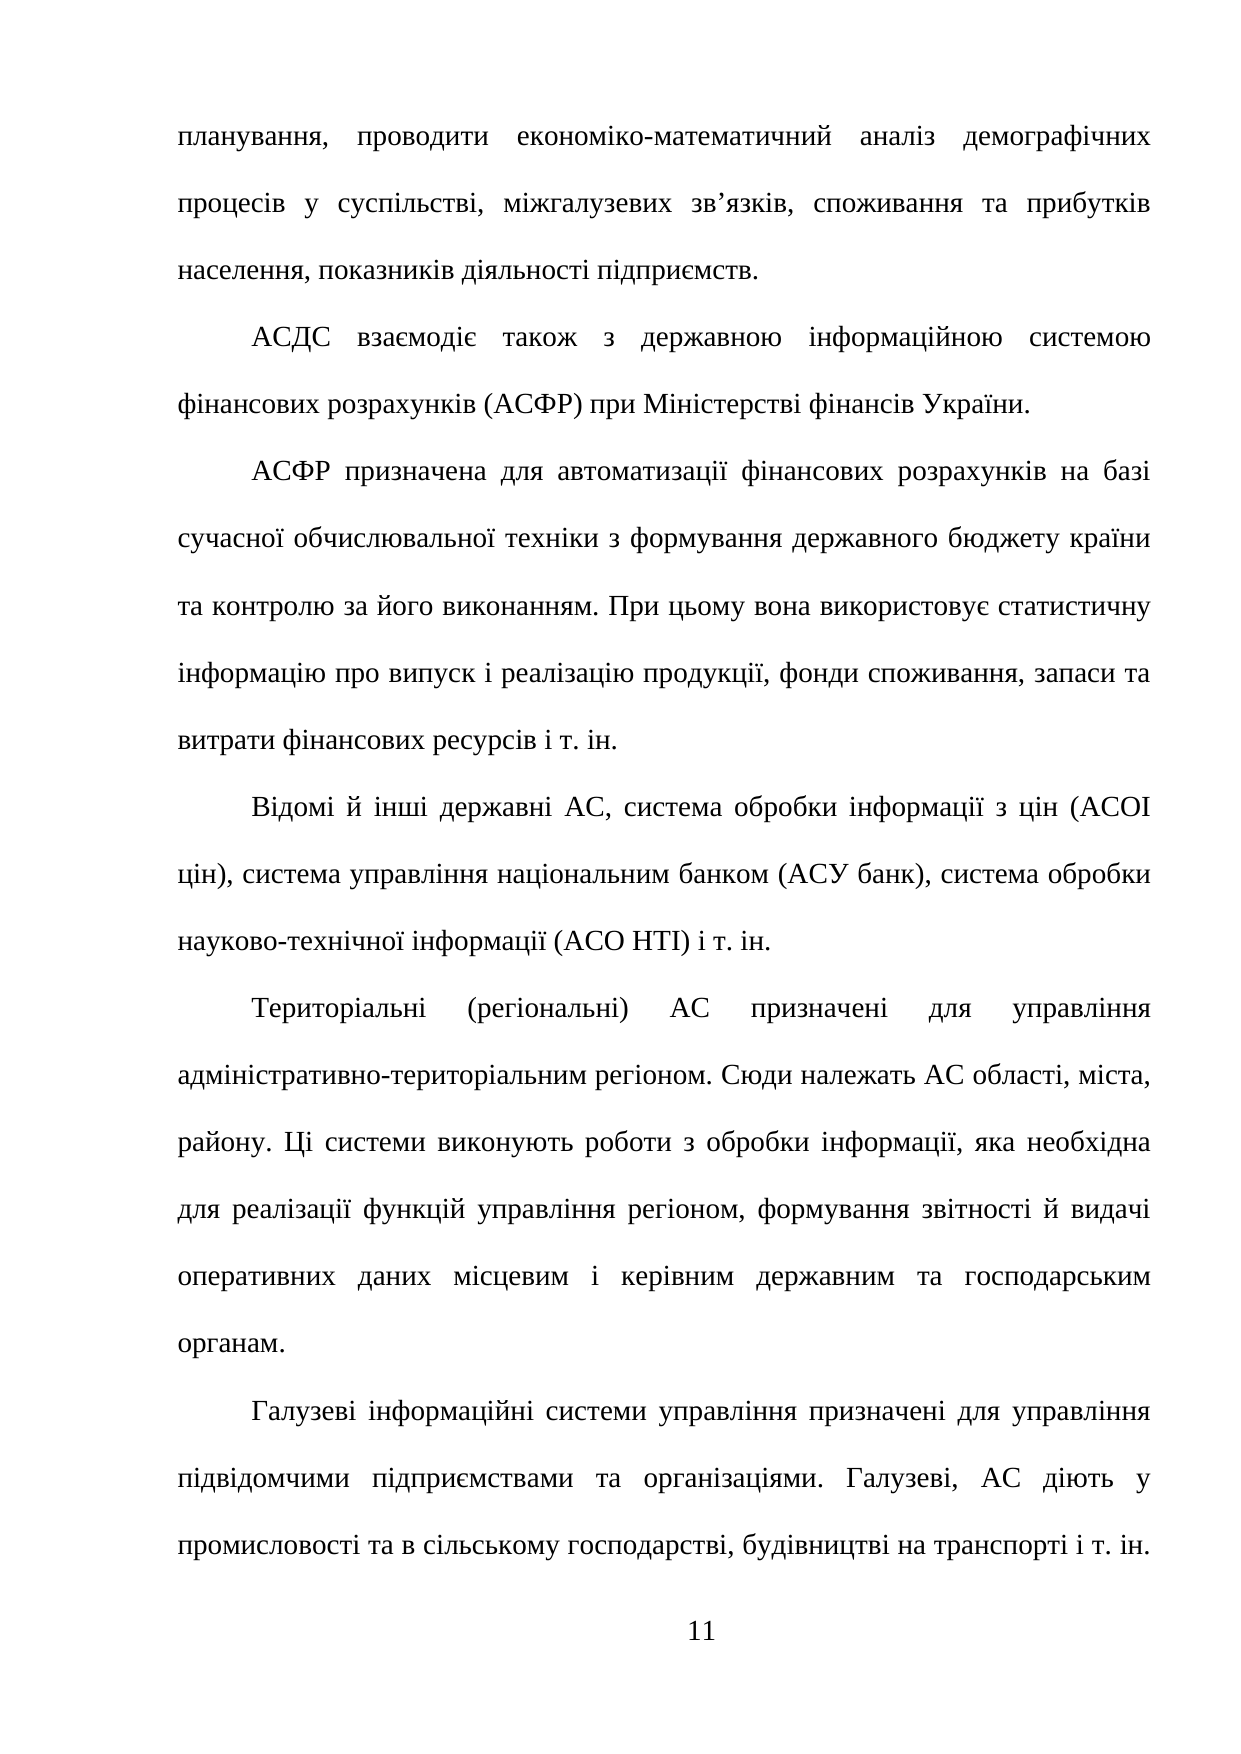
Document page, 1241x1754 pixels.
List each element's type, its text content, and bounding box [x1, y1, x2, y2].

text Територіальні (регіональні) АС призначені для управління адміністративно-територіальним регіоном. Сюди належать АС області, міста, району. Ці системи виконують роботи з обробки інформації, яка необхідна для реалізації функцій управління регіоном, формування звітності й видачі оперативних даних місцевим і керівним державним та господарським органам. [177, 990, 1152, 1359]
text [177, 118, 1152, 286]
text АСФР призначена для автоматизації фінансових розрахунків на базі сучасної обчислювальної техніки з формування державного бюджету країни та контролю за його виконанням. При цьому вона використовує статистичну інформацію про випуск і реалізацію продукції, фонди споживання, запаси та витрати фінансових ресурсів і т. ін. [177, 453, 1152, 755]
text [177, 1393, 1152, 1560]
text Відомі й інші державні АС, система обробки інформації з цін (АСОІ цін), система управління національним банком (АСУ банк), система обробки науково-технічної інформації (АСО НТІ) і т. ін. [177, 789, 1152, 957]
text АСДС взаємодіє також з державною інформаційною системою фінансових розрахунків (АСФР) при Міністерстві фінансів України. [177, 319, 1152, 420]
